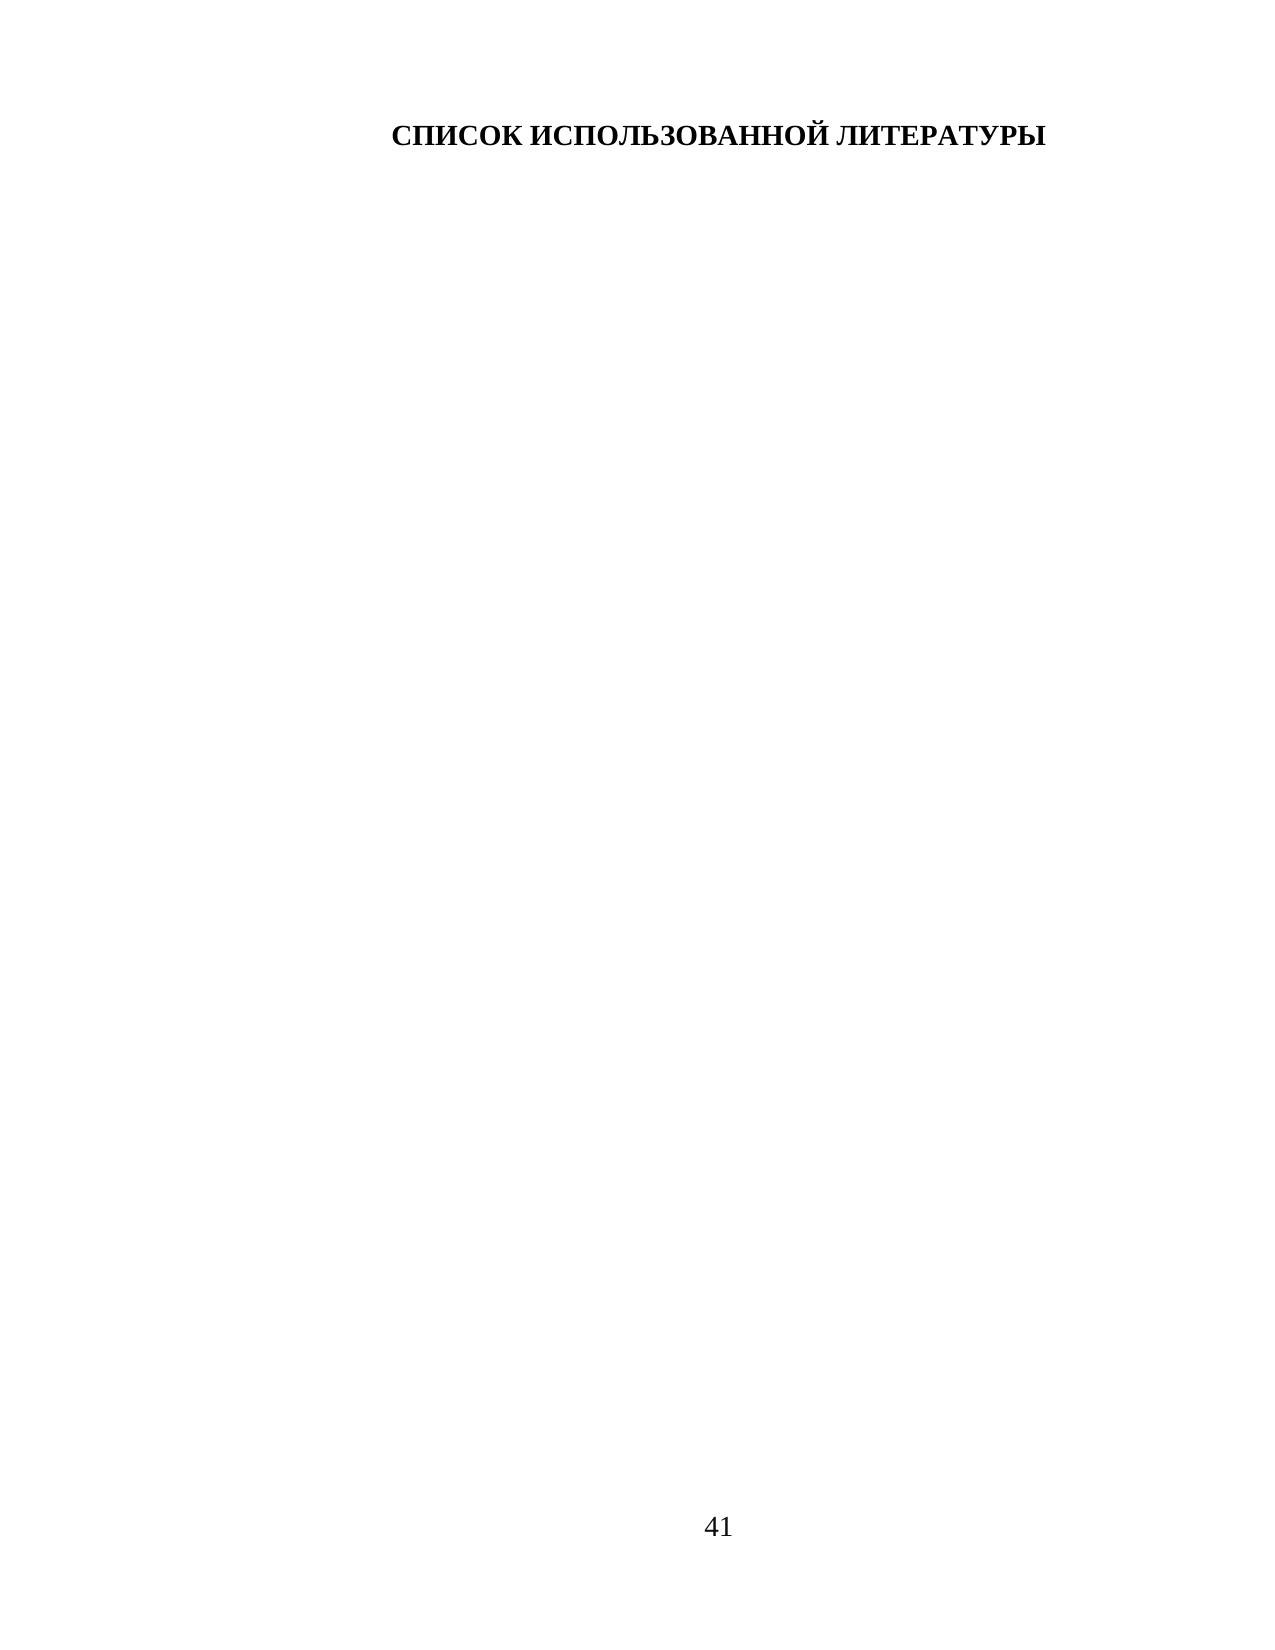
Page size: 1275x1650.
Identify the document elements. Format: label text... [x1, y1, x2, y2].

subtitle Список использованной литературы [177, 118, 1186, 152]
